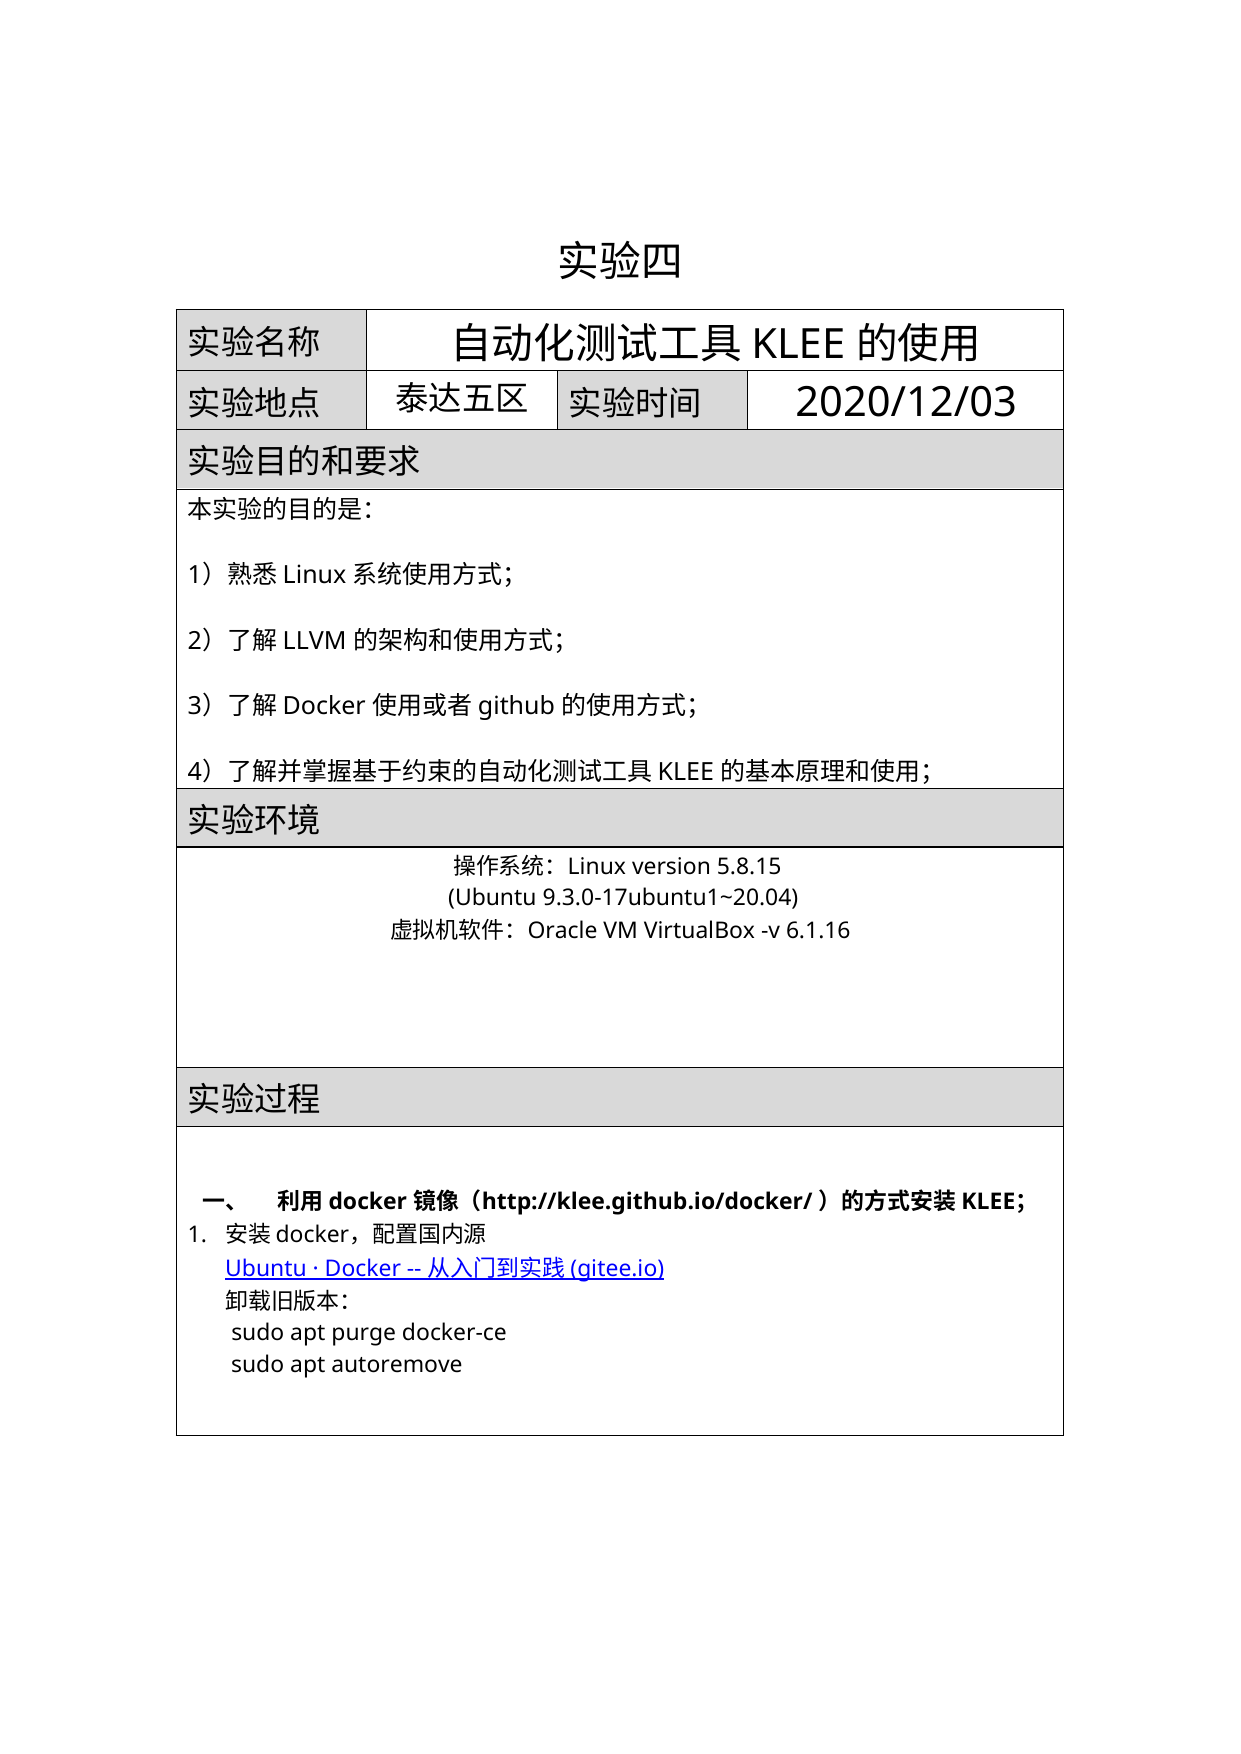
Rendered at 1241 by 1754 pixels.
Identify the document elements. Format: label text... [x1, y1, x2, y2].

table_header 自动化测试工具 KLEE 的使用 [367, 310, 1063, 370]
table_cell 实验环境 [177, 789, 1063, 846]
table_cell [177, 1127, 1063, 1435]
table_cell 2020/12/03 [748, 371, 1063, 429]
table_cell 本实验的目的是： 1）熟悉 Linux 系统使用方式； 2）了解 LLVM 的架构和使用方式； 3）了解 Docker 使用或者 github 的使用方式； 4）了解并掌握基于约束的自动化测试工具 KLEE 的基本原理和使用； [177, 490, 1063, 787]
table_cell 实验地点 [177, 371, 366, 429]
table_cell 实验目的和要求 [177, 430, 1063, 488]
table_cell 实验过程 [177, 1068, 1063, 1126]
table_header 实验名称 [177, 310, 366, 370]
table_cell 泰达五区 [367, 371, 557, 429]
text 实验四 [187, 228, 1053, 288]
table_cell 操作系统：Linux version 5.8.15 (Ubuntu 9.3.0-17ubuntu1~20.04) 虚拟机软件：Oracle VM VirtualBox -v 6.1.16 [177, 848, 1063, 1067]
table_cell 实验时间 [558, 371, 747, 429]
